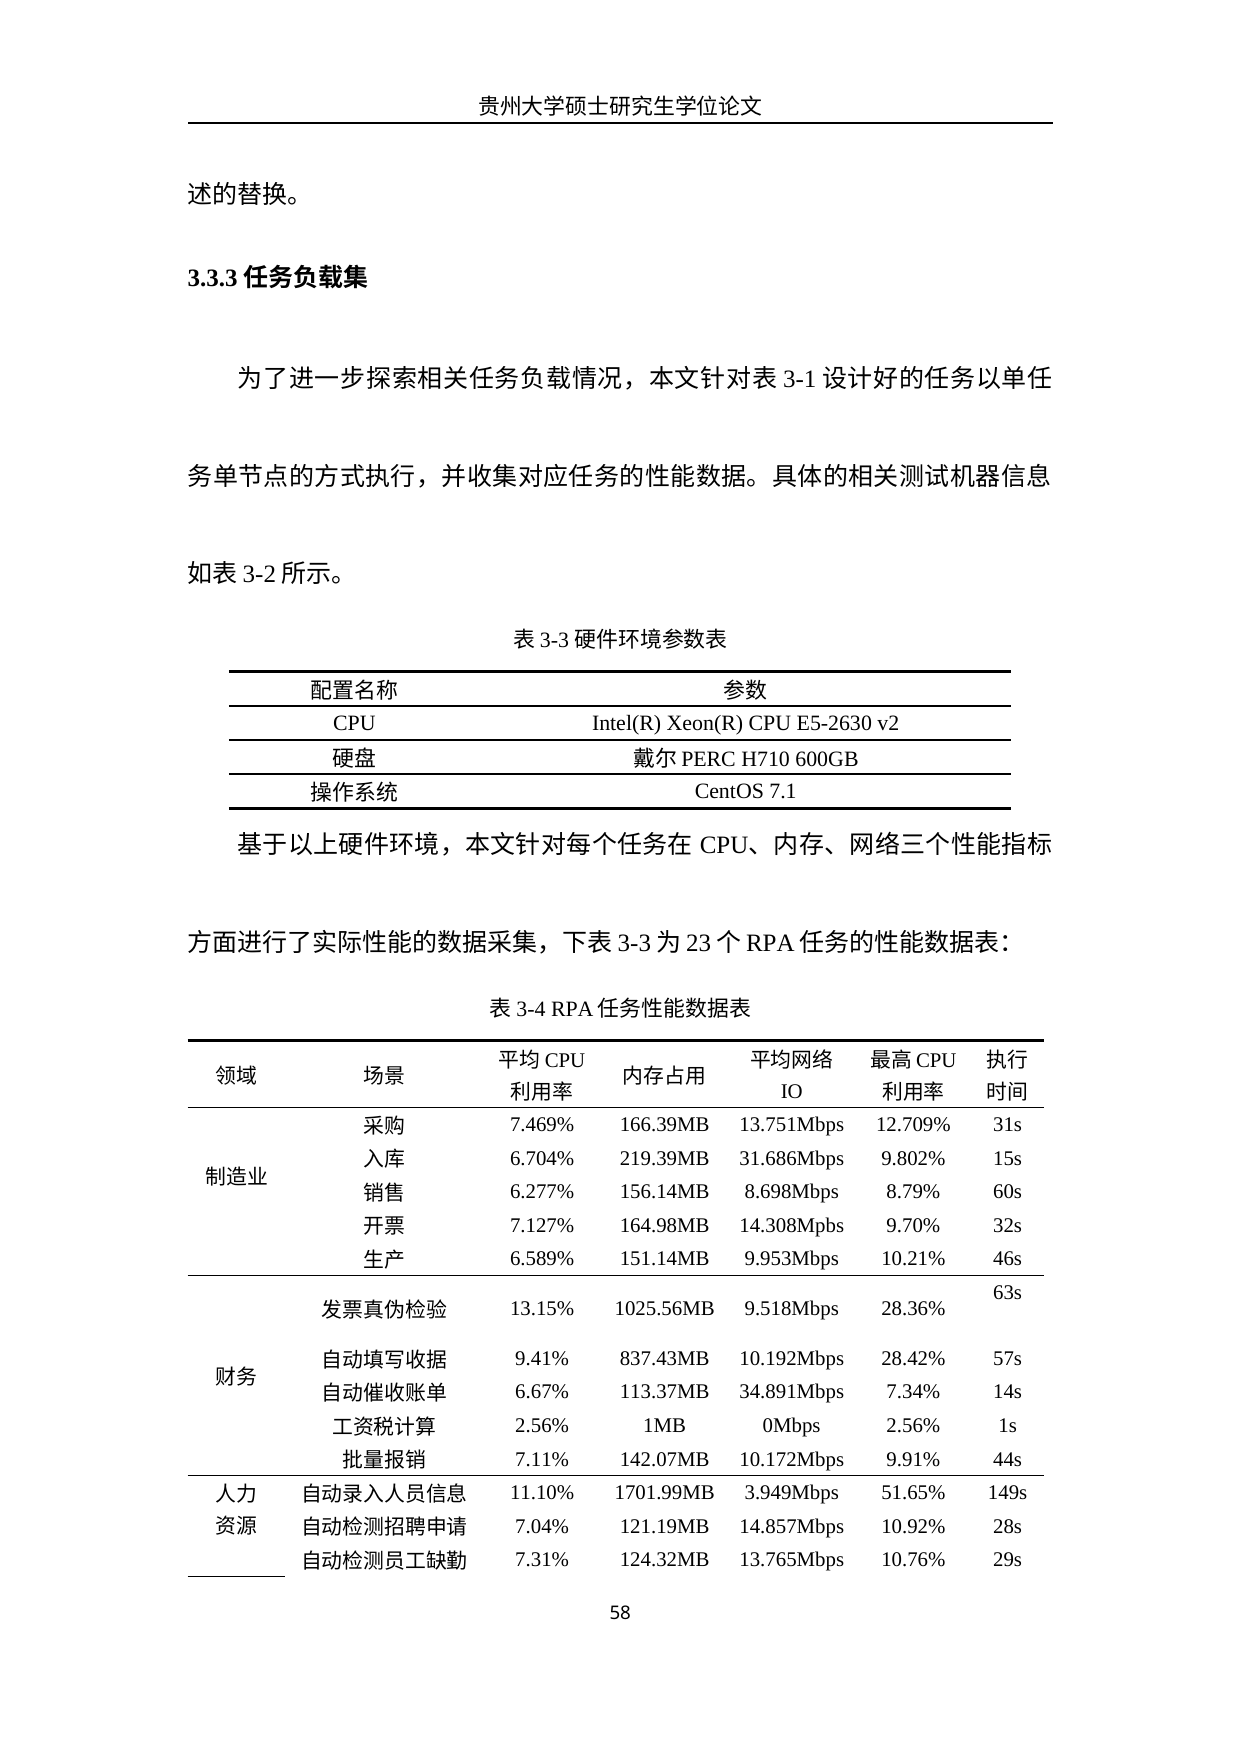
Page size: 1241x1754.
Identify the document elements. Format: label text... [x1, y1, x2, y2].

table_cell 9.518Mbps [728, 1276, 855, 1341]
table_cell 销售 [285, 1174, 483, 1208]
table_cell 51.65% [855, 1476, 971, 1508]
table_cell 7.127% [483, 1208, 601, 1241]
table_cell 13.765Mbps [728, 1542, 855, 1576]
table_header 参数 [480, 673, 1011, 705]
table_cell 142.07MB [601, 1441, 728, 1475]
text 基于以上硬件环境，本文针对每个任务在CPU、内存、网络三个性能指标方面进行了实际性能的数据采集，下表3-3为23个RPA任务的性能数据表： [187, 810, 1053, 973]
table_cell 7.469% [483, 1108, 601, 1141]
table_cell 9.91% [855, 1441, 971, 1475]
table_cell 6.67% [483, 1374, 601, 1408]
table_header 场景 [285, 1042, 483, 1107]
table_header 内存占用 [601, 1042, 728, 1107]
table_cell 113.37MB [601, 1374, 728, 1408]
table_cell 6.277% [483, 1174, 601, 1208]
table_cell 制造业 [188, 1108, 285, 1275]
table_cell 57s [971, 1341, 1043, 1374]
table_cell 9.41% [483, 1341, 601, 1374]
table_cell 自动检测招聘申请 [285, 1509, 483, 1542]
subtitle 3.3.3 任务负载集 [187, 243, 1053, 308]
table_cell 2.56% [483, 1408, 601, 1441]
table_cell 7.31% [483, 1542, 601, 1576]
table_cell 149s [971, 1476, 1043, 1508]
table_cell 3.949Mbps [728, 1476, 855, 1508]
table_cell 44s [971, 1441, 1043, 1475]
table_cell 开票 [285, 1208, 483, 1241]
table_cell 自动检测员工缺勤 [285, 1542, 483, 1576]
table_cell 9.70% [855, 1208, 971, 1241]
table_cell 6.704% [483, 1141, 601, 1174]
table_cell 批量报销 [285, 1441, 483, 1475]
table_header 最高CPU利用率 [855, 1042, 971, 1107]
table_cell 发票真伪检验 [285, 1276, 483, 1341]
table_cell 166.39MB [601, 1108, 728, 1141]
table_cell 1MB [601, 1408, 728, 1441]
table_cell 60s [971, 1174, 1043, 1208]
table_cell 10.76% [855, 1542, 971, 1576]
table_cell 31s [971, 1108, 1043, 1141]
table_cell 9.953Mbps [728, 1241, 855, 1275]
table_cell 28s [971, 1509, 1043, 1542]
table_cell 29s [971, 1542, 1043, 1576]
table_cell 10.172Mbps [728, 1441, 855, 1475]
table_cell 1025.56MB [601, 1276, 728, 1341]
table_cell 46s [971, 1241, 1043, 1275]
table_cell 2.56% [855, 1408, 971, 1441]
table_cell 操作系统 [229, 775, 480, 807]
table_cell 7.34% [855, 1374, 971, 1408]
table_cell 124.32MB [601, 1542, 728, 1576]
table_cell 12.709% [855, 1108, 971, 1141]
table_cell 人力 资源 [188, 1476, 285, 1576]
table_cell 工资税计算 [285, 1408, 483, 1441]
table_cell 32s [971, 1208, 1043, 1241]
table_cell 156.14MB [601, 1174, 728, 1208]
table_cell CentOS 7.1 [480, 775, 1011, 807]
table_cell 28.36% [855, 1276, 971, 1341]
table_cell 1701.99MB [601, 1476, 728, 1508]
table_cell 入库 [285, 1141, 483, 1174]
table_cell 8.698Mbps [728, 1174, 855, 1208]
table_cell 121.19MB [601, 1509, 728, 1542]
text 为了进一步探索相关任务负载情况，本文针对表3-1设计好的任务以单任务单节点的方式执行，并收集对应任务的性能数据。具体的相关测试机器信息如表3-2所示。 [187, 344, 1053, 604]
table_header 配置名称 [229, 673, 480, 705]
table_cell 自动录入人员信息 [285, 1476, 483, 1508]
table_cell 生产 [285, 1241, 483, 1275]
table_cell 164.98MB [601, 1208, 728, 1241]
table_cell 财务 [188, 1276, 285, 1475]
table_cell 11.10% [483, 1476, 601, 1508]
table_cell 10.92% [855, 1509, 971, 1542]
table_cell CPU [229, 707, 480, 739]
table_cell 戴尔PERC H710 600GB [480, 741, 1011, 773]
table_cell 8.79% [855, 1174, 971, 1208]
table_header 平均CPU利用率 [483, 1042, 601, 1107]
table_cell 837.43MB [601, 1341, 728, 1374]
table_cell 0Mbps [728, 1408, 855, 1441]
table_cell 自动催收账单 [285, 1374, 483, 1408]
table_cell 7.04% [483, 1509, 601, 1542]
table_cell 1s [971, 1408, 1043, 1441]
table_header 执行时间 [971, 1042, 1043, 1107]
table_cell 6.589% [483, 1241, 601, 1275]
table_cell 7.11% [483, 1441, 601, 1475]
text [187, 160, 1053, 225]
table_header 平均网络IO [728, 1042, 855, 1107]
table_cell 10.192Mbps [728, 1341, 855, 1374]
table_cell 28.42% [855, 1341, 971, 1374]
table_cell 151.14MB [601, 1241, 728, 1275]
table_cell Intel(R) Xeon(R) CPU E5-2630 v2 [480, 707, 1011, 739]
table_header 领域 [188, 1042, 285, 1107]
table_cell 31.686Mbps [728, 1141, 855, 1174]
table_cell 自动填写收据 [285, 1341, 483, 1374]
table_cell 13.751Mbps [728, 1108, 855, 1141]
table_cell 硬盘 [229, 741, 480, 773]
table_cell 219.39MB [601, 1141, 728, 1174]
table_cell 14.308Mpbs [728, 1208, 855, 1241]
table_cell 10.21% [855, 1241, 971, 1275]
table_cell 34.891Mbps [728, 1374, 855, 1408]
table_cell 63s [971, 1276, 1043, 1341]
table_cell 采购 [285, 1108, 483, 1141]
table_cell 13.15% [483, 1276, 601, 1341]
table_cell 15s [971, 1141, 1043, 1174]
table_cell 14s [971, 1374, 1043, 1408]
table_cell 14.857Mbps [728, 1509, 855, 1542]
table_cell 9.802% [855, 1141, 971, 1174]
